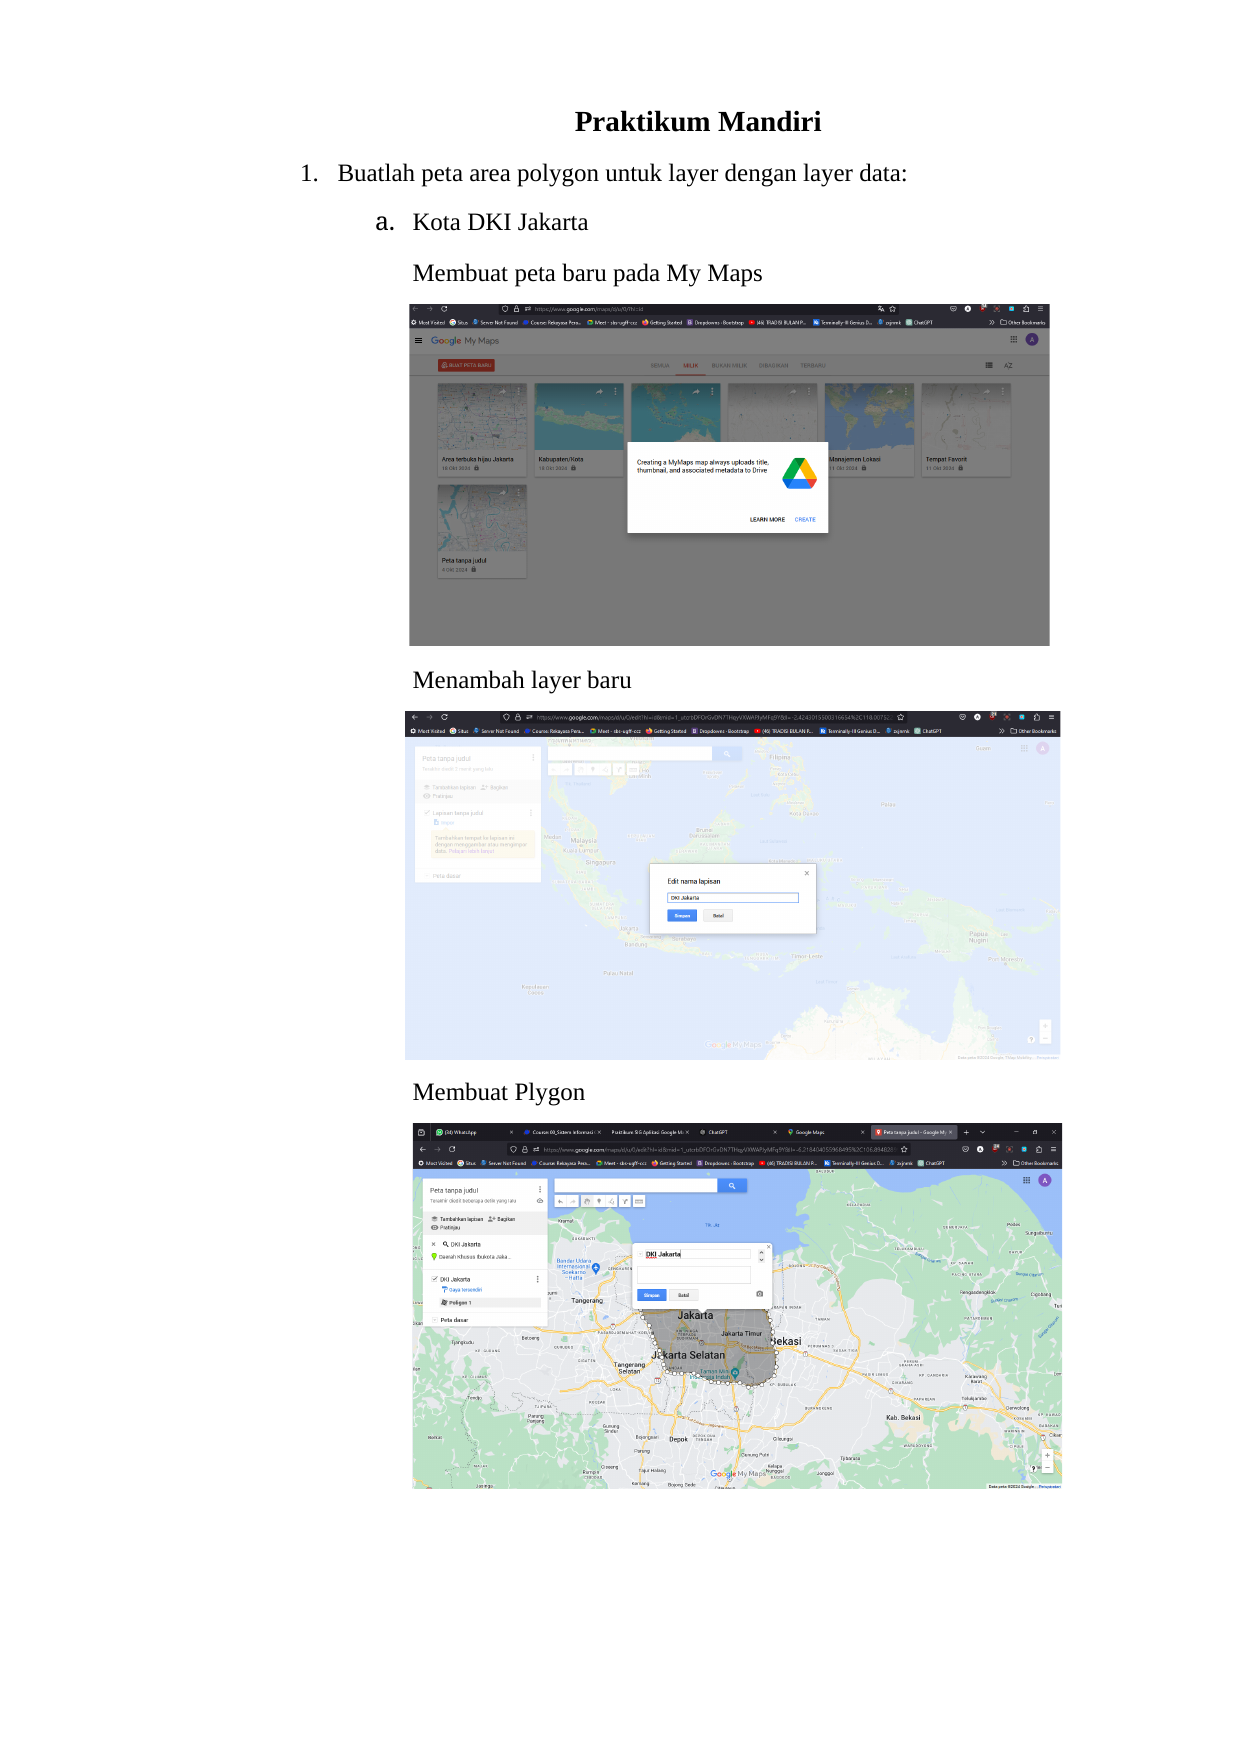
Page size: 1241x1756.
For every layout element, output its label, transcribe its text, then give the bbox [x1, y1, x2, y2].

list Membuat Plygon [412, 1077, 1134, 1106]
picture [412, 1123, 1063, 1489]
list Membuat peta baru pada My Maps [412, 258, 1134, 287]
list Kota DKI Jakarta [375, 204, 1134, 238]
picture [409, 304, 1050, 646]
list Menambah layer baru [412, 665, 1134, 694]
picture [405, 711, 1061, 1060]
list Praktikum Mandiri [262, 104, 1134, 138]
list Buatlah peta area polygon untuk layer dengan layer data: [300, 158, 1134, 186]
